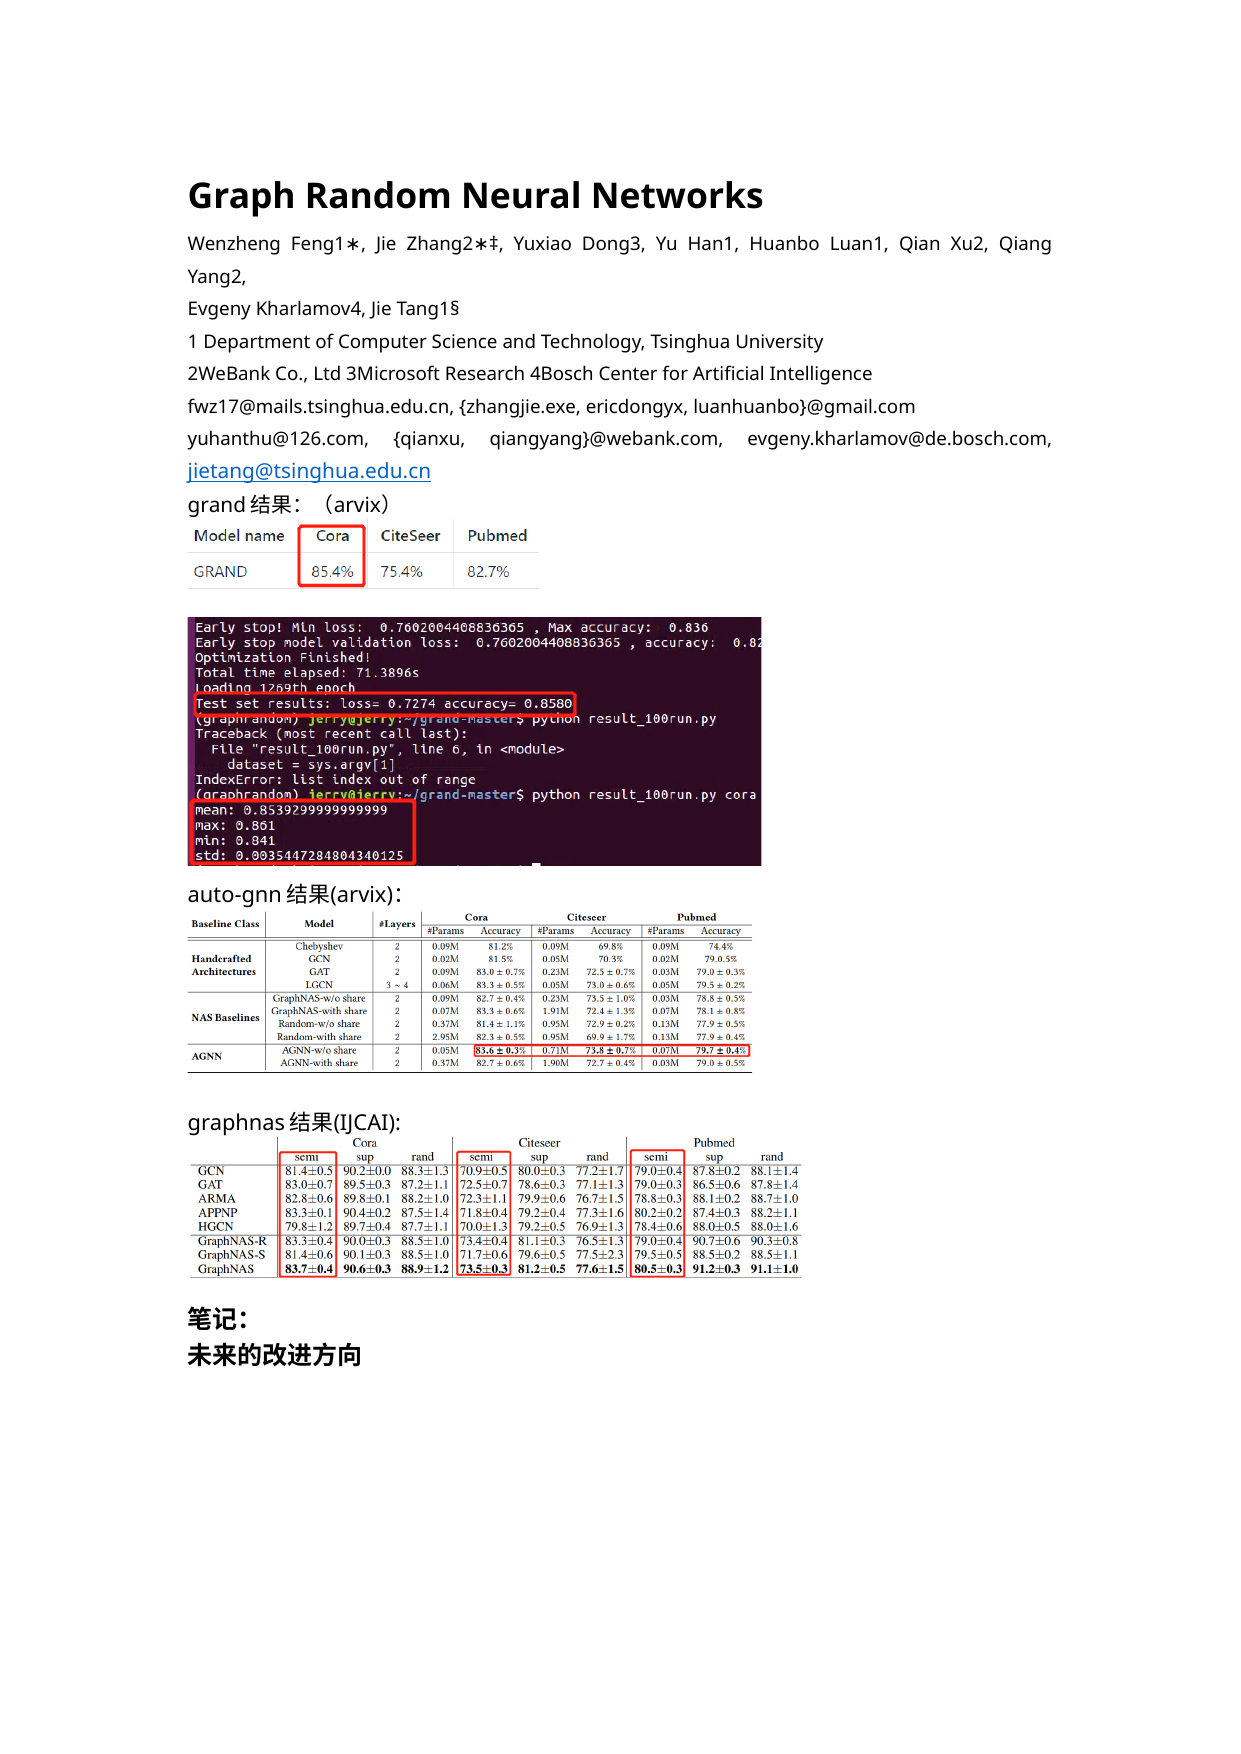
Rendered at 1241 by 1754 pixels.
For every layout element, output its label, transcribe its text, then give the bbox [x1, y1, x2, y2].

picture [187, 519, 539, 592]
text Graph Random Neural Networks Wenzheng Feng1∗, Jie Zhang2∗‡, Yuxiao Dong3, Yu Han1, Huanbo Luan1, Qian Xu2, Qiang Yang2, Evgeny Kharlamov4, Jie Tang1§ 1 Department of Computer Science and Technology, Tsinghua University 2WeBank Co., Ltd 3Microsoft Research 4Bosch Center for Artificial Intelligence fwz17@mails.tsinghua.edu.cn, {zhangjie.exe, ericdongyx, luanhuanbo}@gmail.com yuhanthu@126.com, {qianxu, qiangyang}@webank.com, evgeny.kharlamov@de.bosch.com, jietang@tsinghua.edu.cn [187, 162, 1053, 487]
picture [187, 617, 762, 866]
picture [187, 909, 753, 1074]
text 笔记： [187, 1299, 1053, 1336]
text 未来的改进方向 [187, 1336, 1053, 1372]
text grand结果：（arvix） [187, 487, 1053, 519]
picture [187, 1137, 805, 1278]
text auto-gnn结果(arvix)： [187, 877, 1053, 909]
text graphnas结果(IJCAI): [187, 1104, 1053, 1137]
